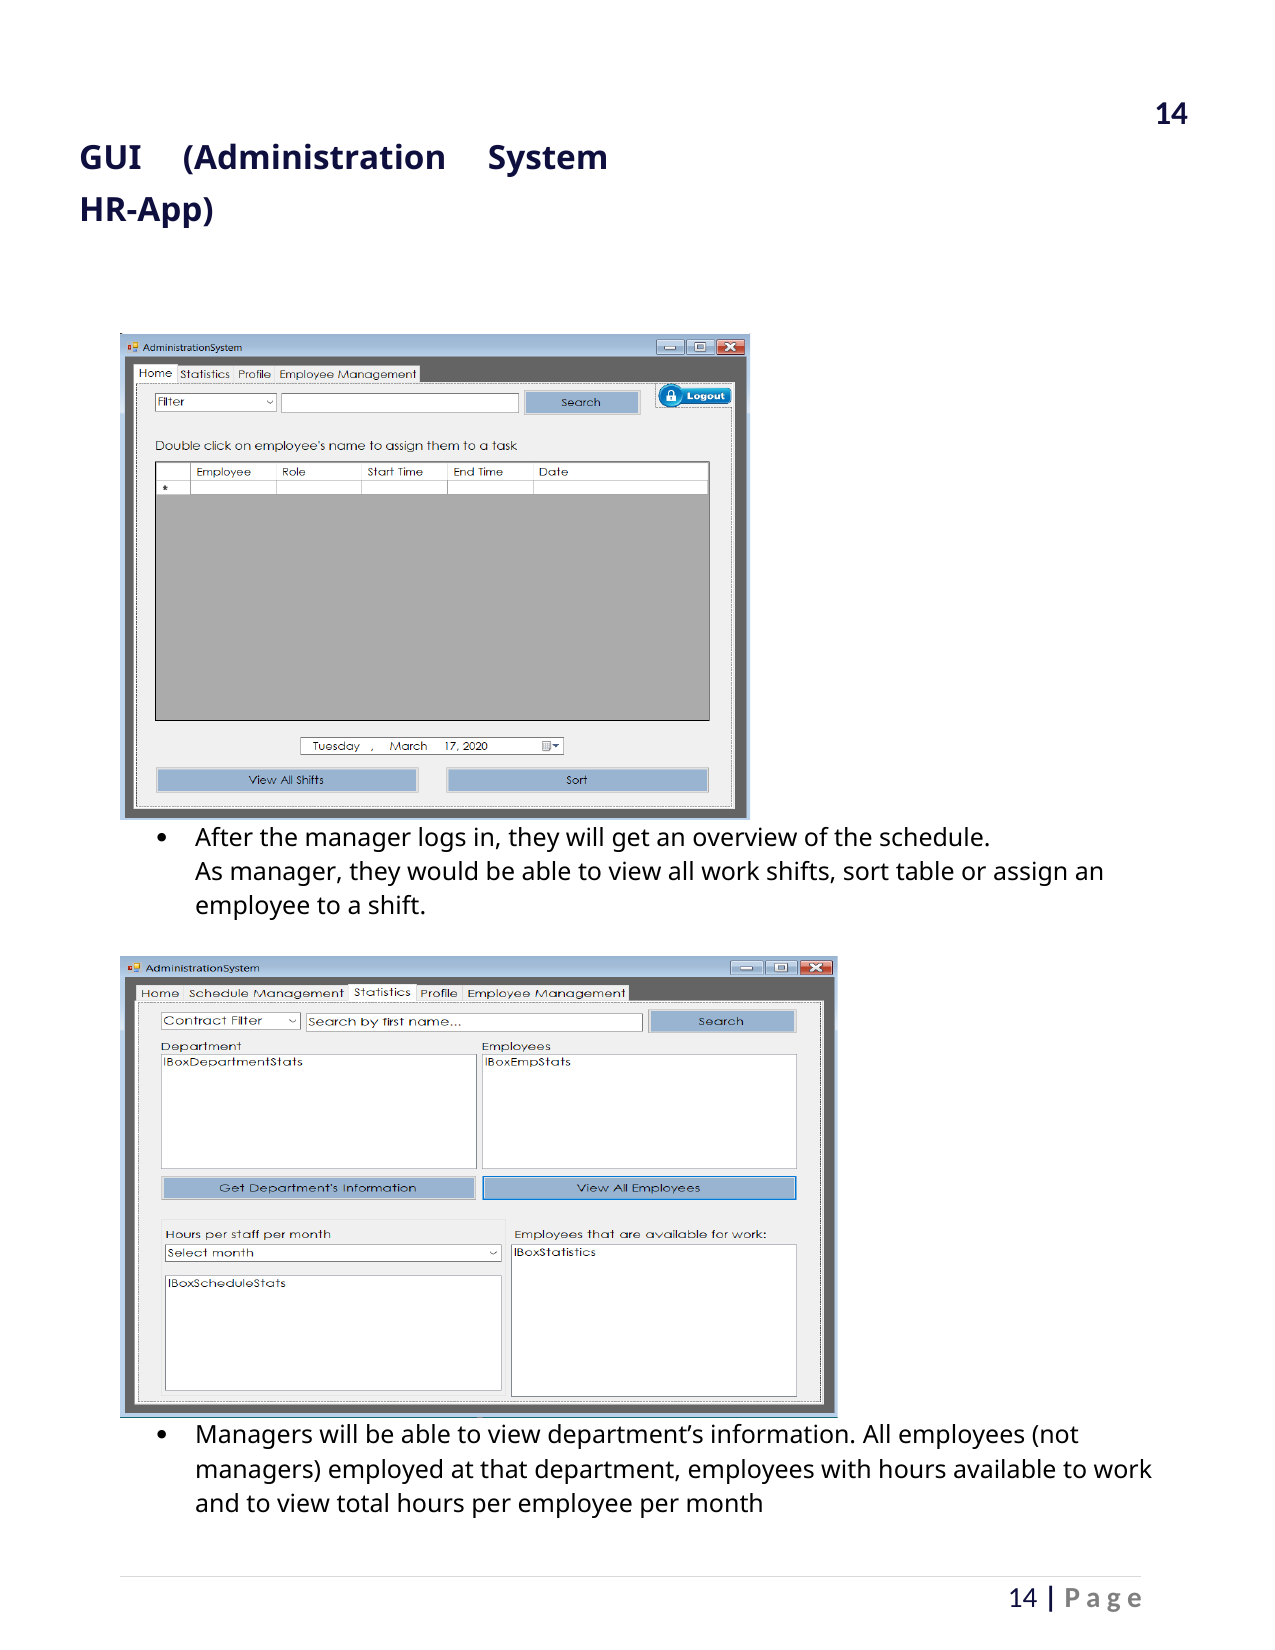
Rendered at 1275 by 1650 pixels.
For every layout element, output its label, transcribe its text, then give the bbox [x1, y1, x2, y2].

list Managers will be able to view department’s information. All employees (not managers) employed at that department, employees with hours available to work and to view total hours per employee per month [157, 1417, 1155, 1519]
text GUI (Administration System HR-App) [79, 134, 609, 228]
list After the manager logs in, they will get an overview of the schedule. As manager, they would be able to view all work shifts, sort table or assign an employee to a shift. [157, 820, 1155, 922]
picture [120, 956, 838, 1418]
picture [120, 333, 750, 820]
